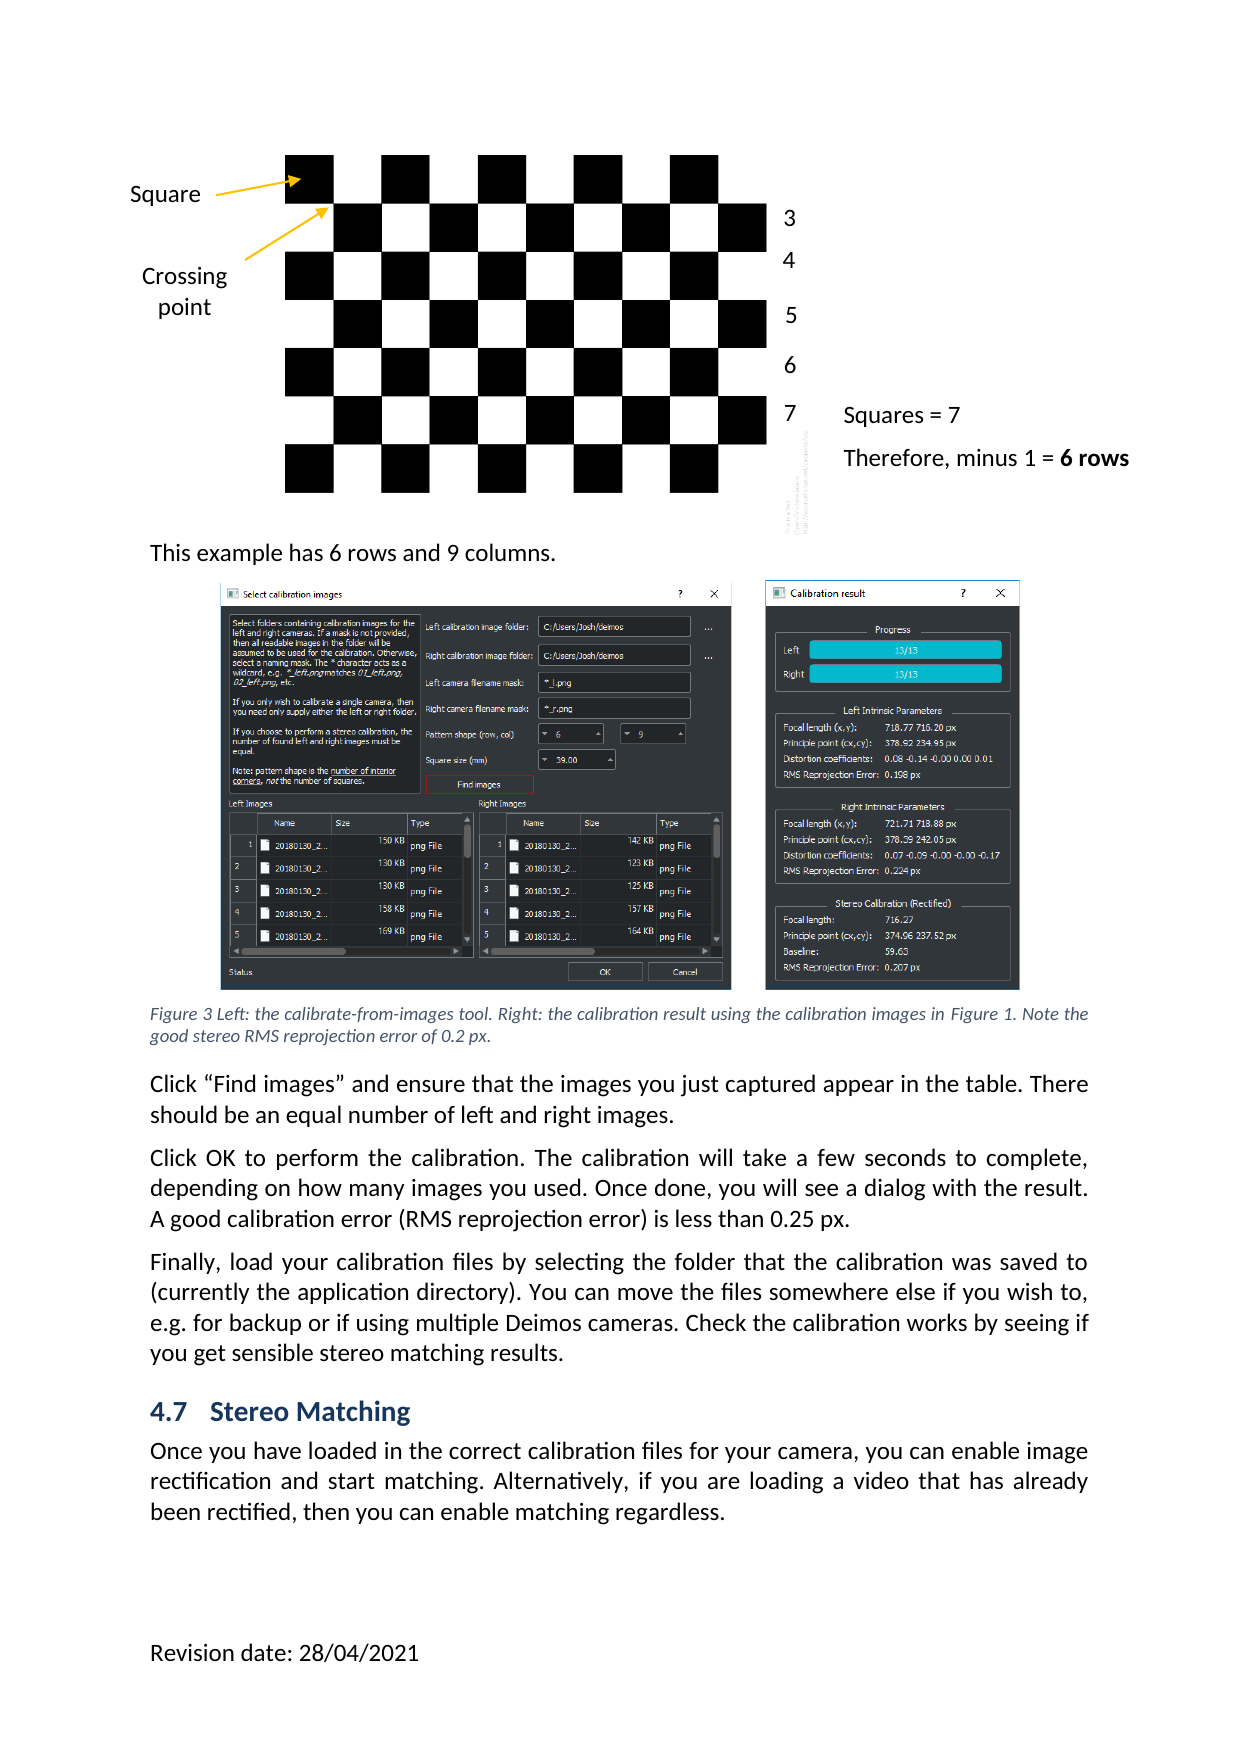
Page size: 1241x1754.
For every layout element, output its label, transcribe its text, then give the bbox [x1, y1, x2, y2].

text This example has 6 rows and 9 columns. [150, 537, 1090, 568]
text Click OK to perform the calibration. The calibration will take a few seconds to complete, depending on how many images you used. Once done, you will see a dialog with the result. A good calibration error (RMS reprojection error) is less than 0.25 px. [150, 1142, 1090, 1233]
picture [765, 580, 1020, 990]
text Once you have loaded in the correct calibration files for your camera, you can enable image rectification and start matching. Alternatively, if you are loading a video that has already been rectified, then you can enable matching regardless. [150, 1435, 1090, 1527]
picture [220, 583, 732, 990]
text Click “Find images” and ensure that the images you just captured appear in the table. There should be an equal number of left and right images. [150, 1068, 1090, 1129]
text Figure 3 Left: the calibrate-from-images tool. Right: the calibration result using the calibration images in Figure 1. Note the good stereo RMS reprojection error of 0.2 px. [150, 1002, 1090, 1048]
picture [280, 151, 809, 535]
subtitle Stereo Matching [150, 1393, 1090, 1429]
text Finally, load your calibration files by selecting the folder that the calibration was saved to (currently the application directory). You can move the files somewhere else if you wish to, e.g. for backup or if using multiple Deimos cameras. Check the calibration works by seeing if you get sensible stereo matching results. [150, 1246, 1090, 1368]
